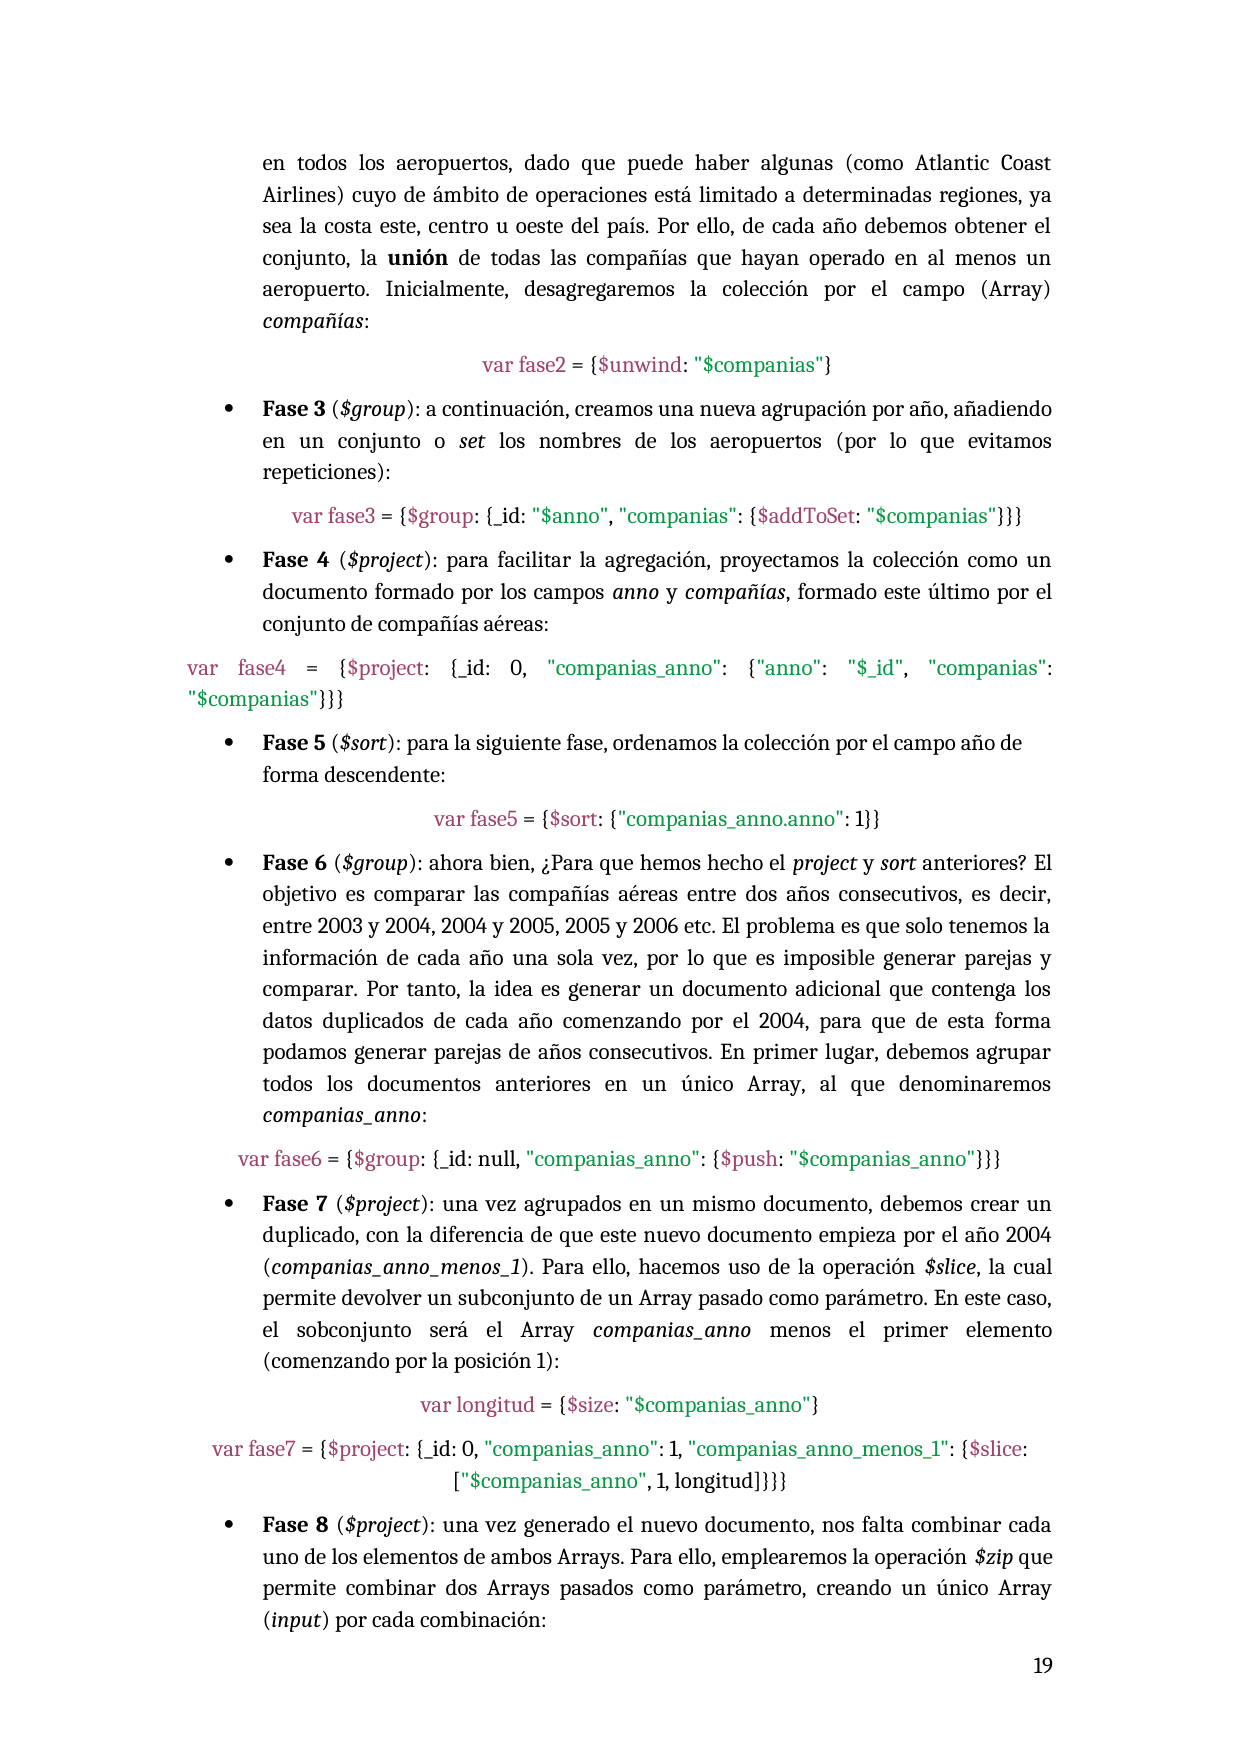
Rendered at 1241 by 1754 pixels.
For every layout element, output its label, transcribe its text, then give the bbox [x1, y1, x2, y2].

text var fase5 = {$sort: {"companias_anno.anno": 1}} [262, 806, 1053, 832]
text var fase4 = {$project: {_id: 0, "companias_anno": {"anno": "$_id", "companias": "$companias"}}} [187, 654, 1053, 712]
list Fase 8 ($project): una vez generado el nuevo documento, nos falta combinar cada uno de los elementos de ambos Arrays. Para ello, emplearemos la operación $zip que permite combinar dos Arrays pasados como parámetro, creando un único Array (input) por cada combinación: [225, 1512, 1053, 1633]
text var fase7 = {$project: {_id: 0, "companias_anno": 1, "companias_anno_menos_1": {$slice: ["$companias_anno", 1, longitud]}}} [187, 1436, 1053, 1494]
text var longitud = {$size: "$companias_anno"} [187, 1392, 1053, 1418]
list Fase 3 ($group): a continuación, creamos una nueva agrupación por año, añadiendo en un conjunto o set los nombres de los aeropuertos (por lo que evitamos repeticiones): [225, 396, 1053, 485]
text var fase6 = {$group: {_id: null, "companias_anno": {$push: "$companias_anno"}}} [187, 1146, 1053, 1173]
text var fase2 = {$unwind: "$companias"} [262, 352, 1053, 378]
list Fase 4 ($project): para facilitar la agregación, proyectamos la colección como un documento formado por los campos anno y compañías, formado este último por el conjunto de compañías aéreas: [225, 547, 1053, 637]
list Fase 5 ($sort): para la siguiente fase, ordenamos la colección por el campo año de forma descendente: [225, 730, 1053, 788]
text var fase3 = {$group: {_id: "$anno", "companias": {$addToSet: "$companias"}}} [262, 503, 1053, 529]
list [225, 150, 1053, 334]
list Fase 6 ($group): ahora bien, ¿Para que hemos hecho el project y sort anteriores? El objetivo es comparar las compañías aéreas entre dos años consecutivos, es decir, entre 2003 y 2004, 2004 y 2005, 2005 y 2006 etc. El problema es que solo tenemos la información de cada año una sola vez, por lo que es imposible generar parejas y comparar. Por tanto, la idea es generar un documento adicional que contenga los datos duplicados de cada año comenzando por el 2004, para que de esta forma podamos generar parejas de años consecutivos. En primer lugar, debemos agrupar todos los documentos anteriores en un único Array, al que denominaremos companias_anno: [225, 850, 1053, 1128]
list Fase 7 ($project): una vez agrupados en un mismo documento, debemos crear un duplicado, con la diferencia de que este nuevo documento empieza por el año 2004 (companias_anno_menos_1). Para ello, hacemos uso de la operación $slice, la cual permite devolver un subconjunto de un Array pasado como parámetro. En este caso, el sobconjunto será el Array companias_anno menos el primer elemento (comenzando por la posición 1): [225, 1190, 1053, 1374]
